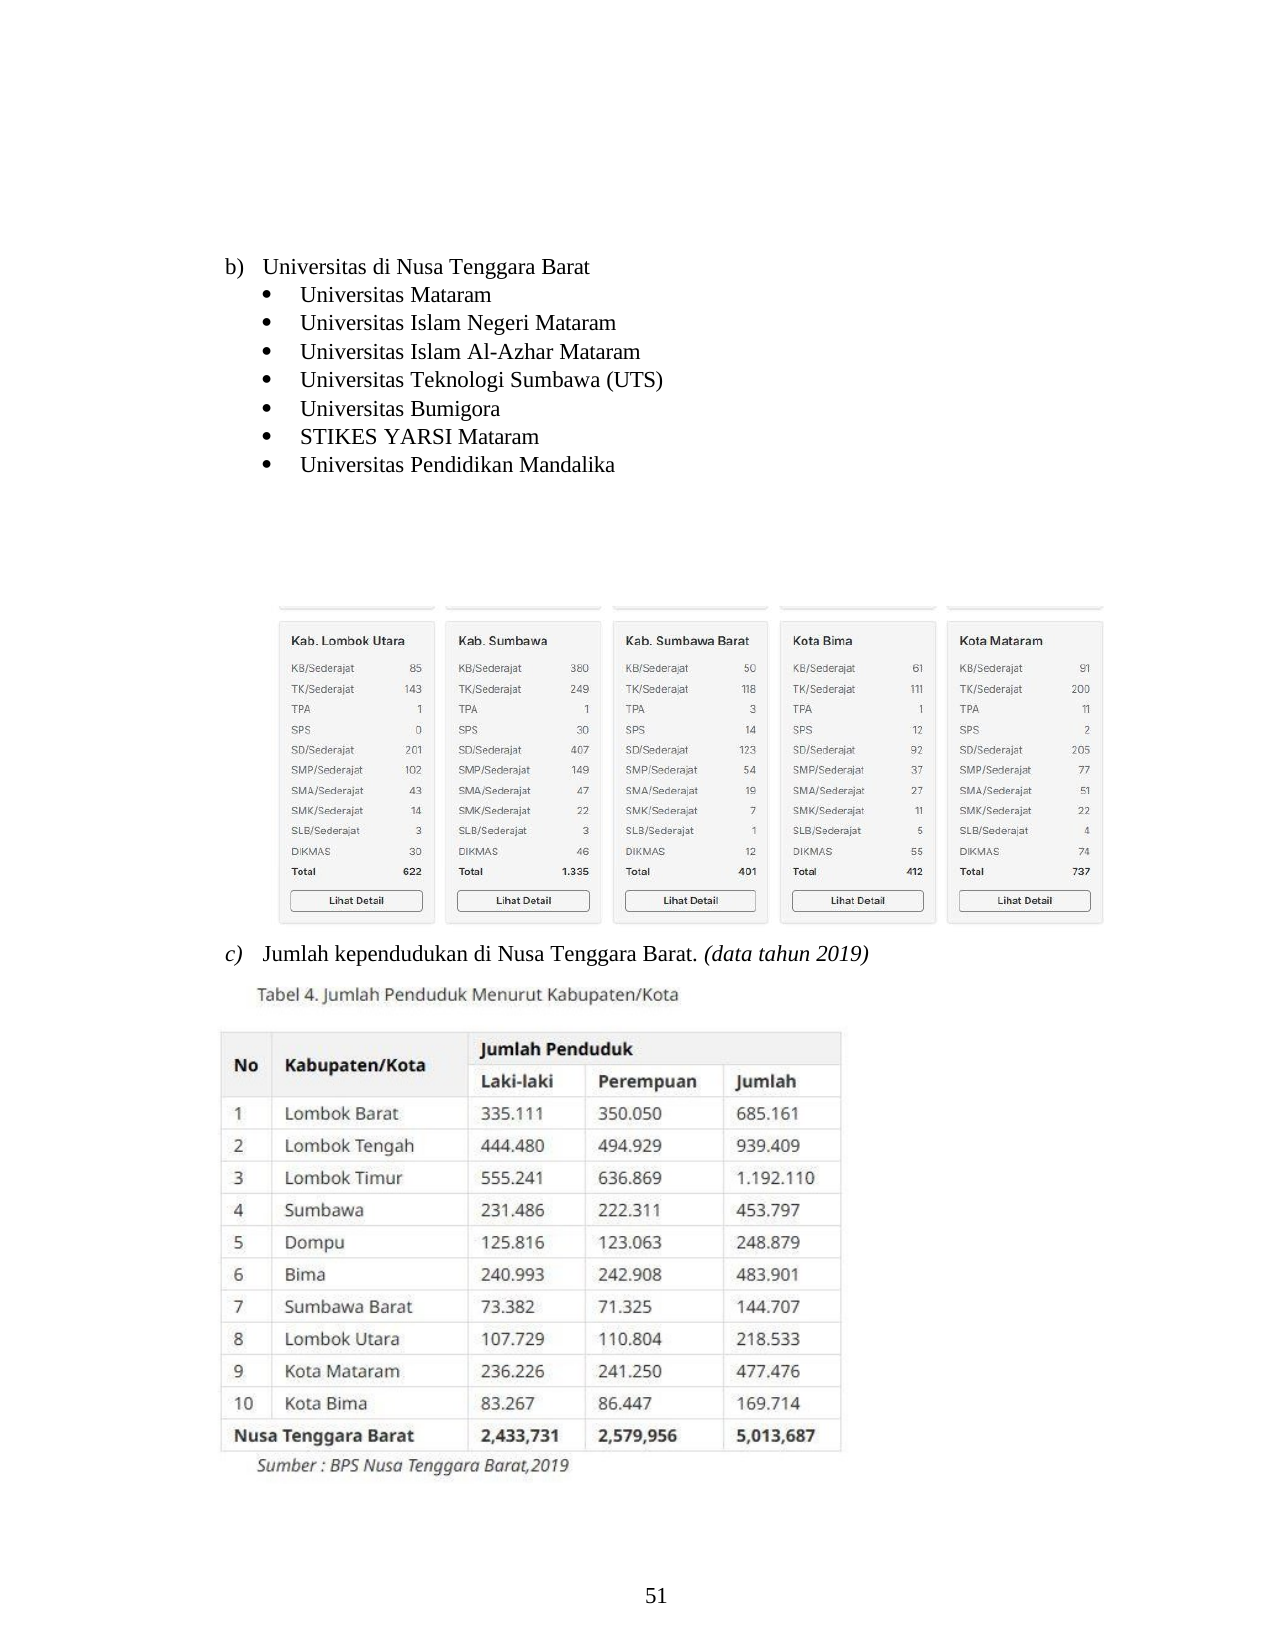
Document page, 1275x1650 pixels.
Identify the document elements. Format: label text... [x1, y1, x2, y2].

list Universitas Islam Negeri Mataram [263, 309, 1237, 336]
list Universitas Mataram [263, 281, 1237, 307]
list STIKES YARSI Mataram [263, 423, 1237, 449]
list Universitas Islam Al-Azhar Mataram [263, 338, 1237, 364]
picture [271, 605, 1105, 611]
picture [217, 986, 849, 1484]
list Universitas Teknologi Sumbawa (UTS) [263, 366, 1237, 393]
list Universitas di Nusa Tenggara Barat [225, 253, 1237, 279]
list Universitas Pendidikan Mandalika [263, 451, 1237, 478]
list Jumlah kependudukan di Nusa Tenggara Barat. (data tahun 2019) [225, 611, 1237, 966]
list Universitas Bumigora [263, 395, 1237, 421]
